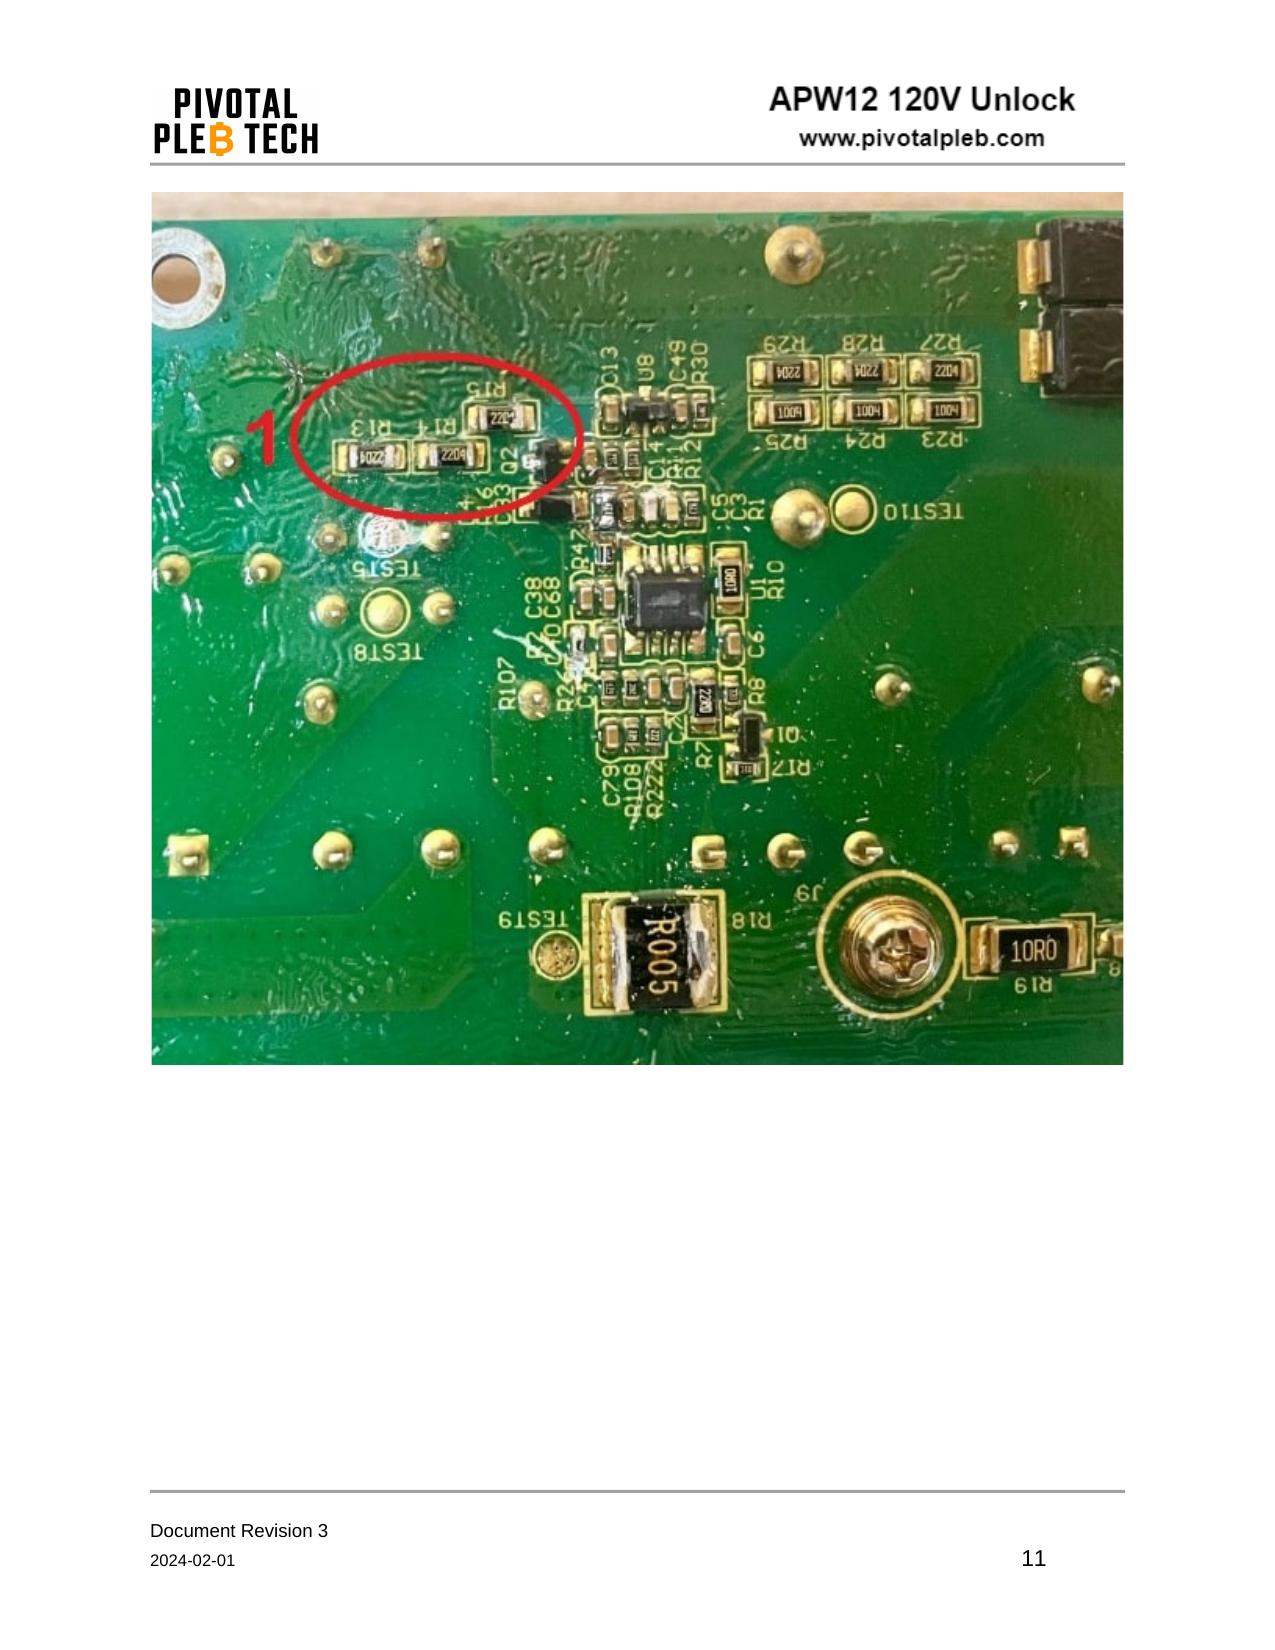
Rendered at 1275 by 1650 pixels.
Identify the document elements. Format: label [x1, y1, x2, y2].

picture [763, 75, 1082, 159]
picture [150, 83, 320, 159]
picture [151, 192, 1124, 1065]
